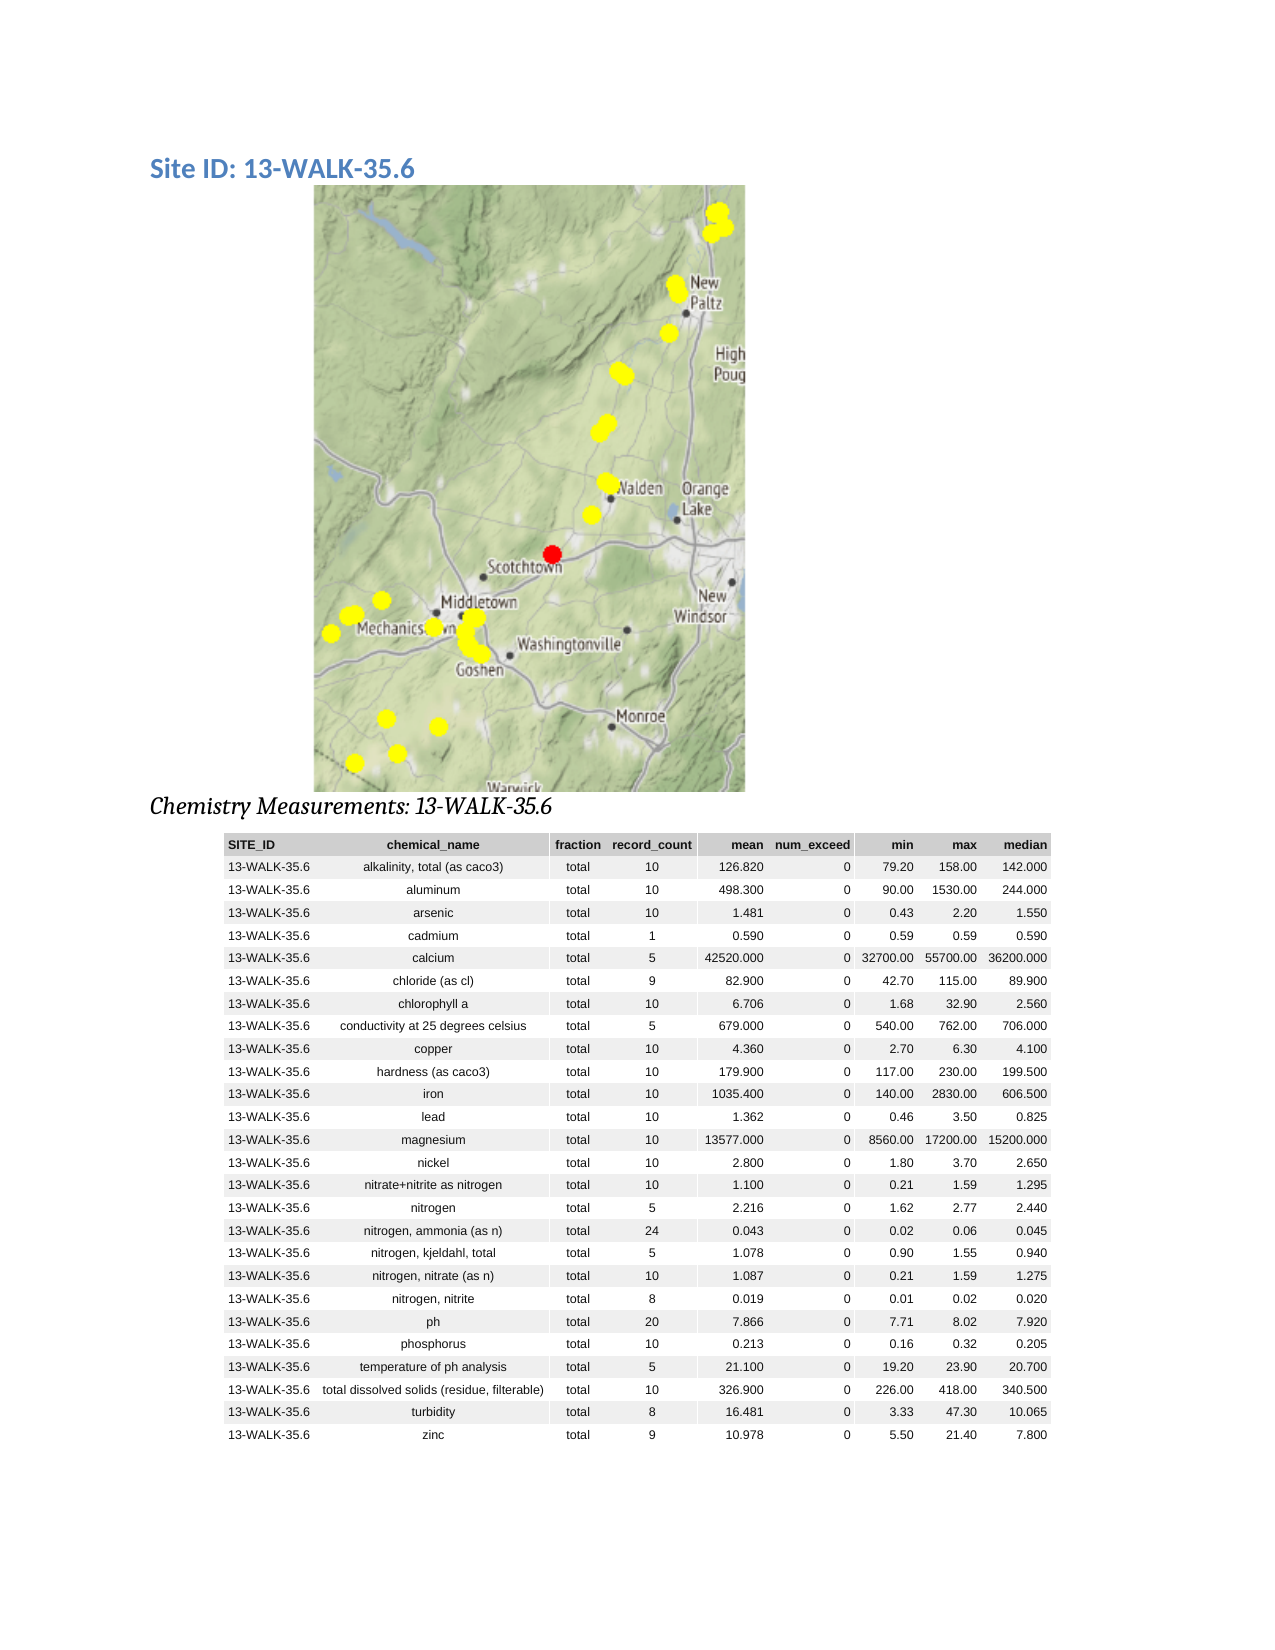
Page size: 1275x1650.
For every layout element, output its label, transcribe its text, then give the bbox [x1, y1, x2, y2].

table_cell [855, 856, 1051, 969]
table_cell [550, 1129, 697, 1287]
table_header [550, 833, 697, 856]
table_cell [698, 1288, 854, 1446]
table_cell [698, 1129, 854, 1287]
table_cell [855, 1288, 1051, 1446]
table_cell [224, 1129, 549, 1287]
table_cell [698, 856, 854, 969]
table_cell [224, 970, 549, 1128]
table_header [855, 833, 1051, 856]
picture [150, 185, 908, 792]
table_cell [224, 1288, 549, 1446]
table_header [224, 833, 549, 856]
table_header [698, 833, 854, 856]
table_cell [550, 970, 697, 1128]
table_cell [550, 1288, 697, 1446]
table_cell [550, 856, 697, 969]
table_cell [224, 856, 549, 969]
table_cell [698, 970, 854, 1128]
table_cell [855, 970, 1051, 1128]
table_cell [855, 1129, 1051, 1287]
text Chemistry Measurements: 13-WALK-35.6 [150, 792, 1125, 821]
